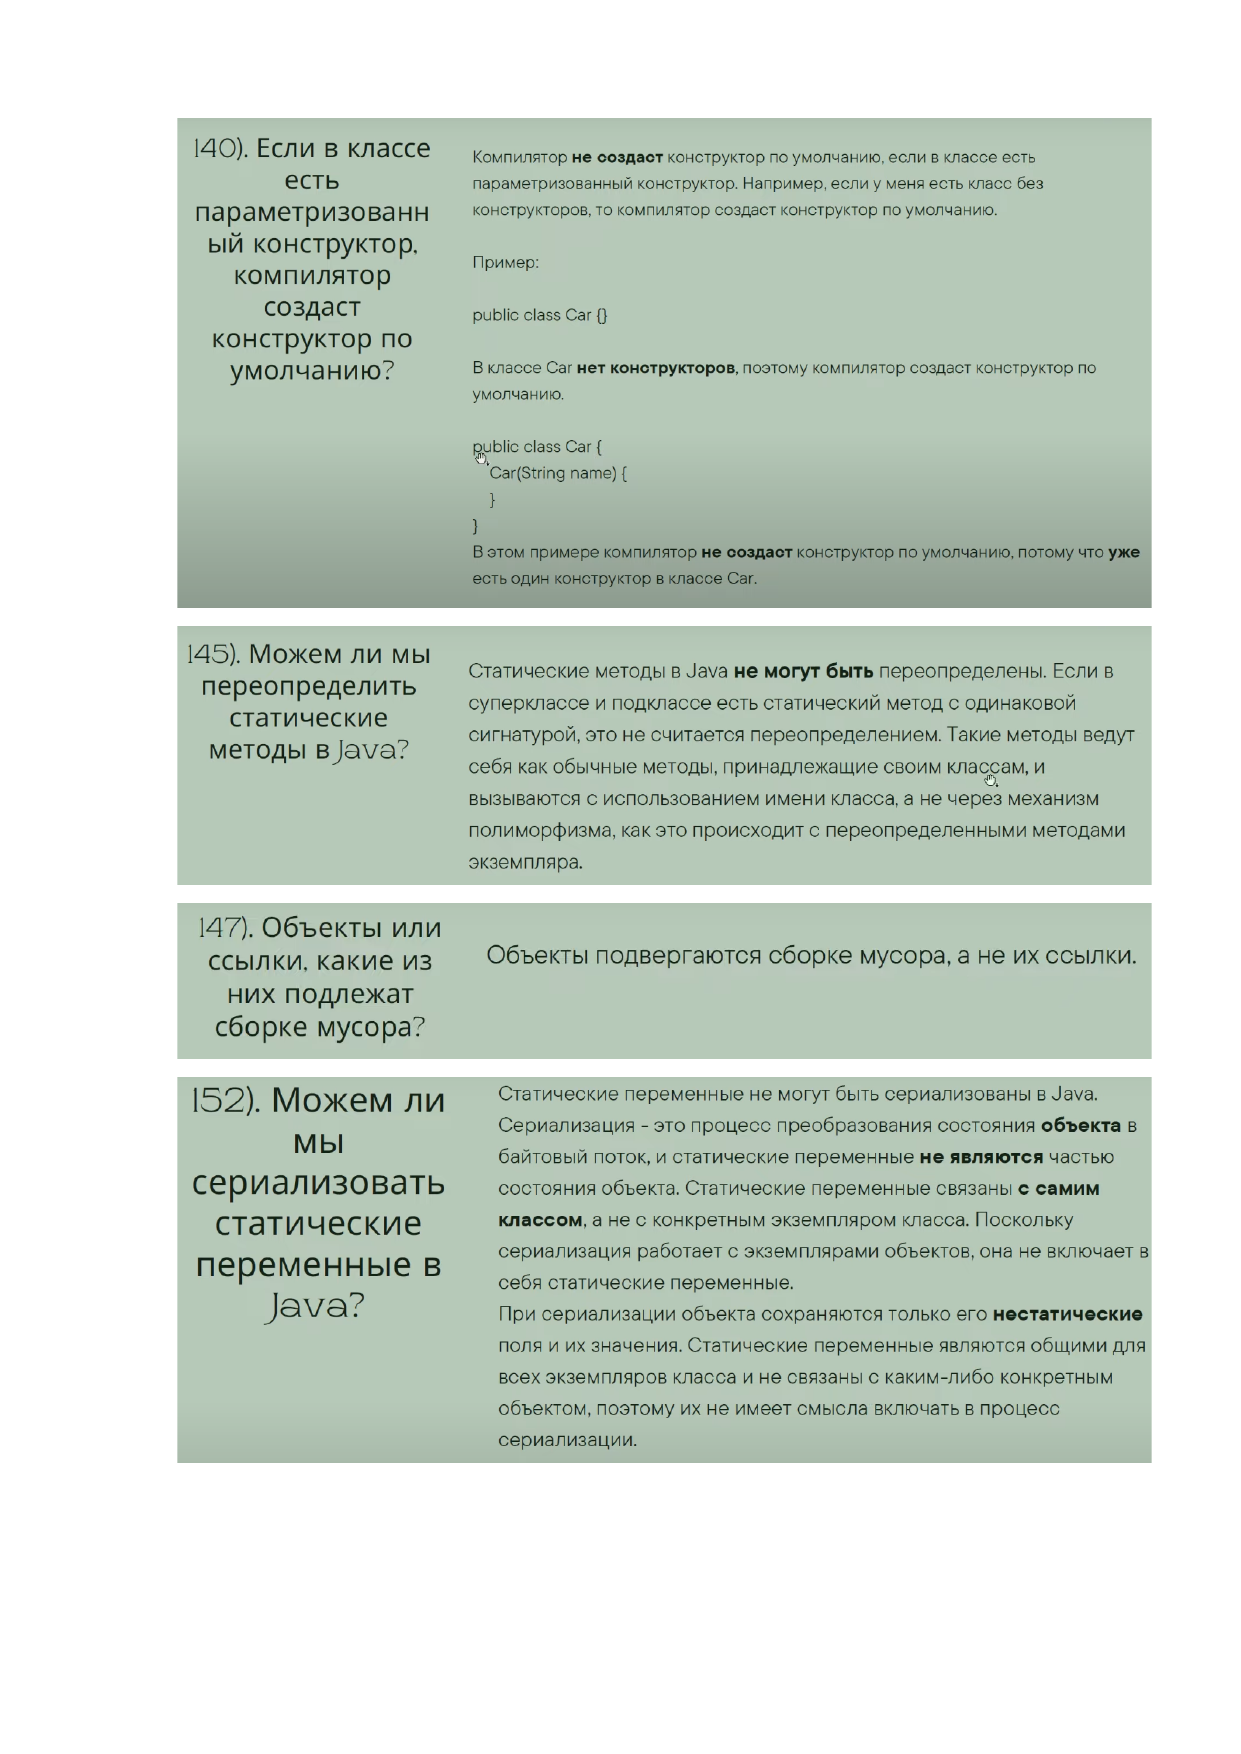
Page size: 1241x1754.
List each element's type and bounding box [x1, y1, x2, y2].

picture [177, 1077, 1152, 1463]
picture [177, 626, 1152, 885]
picture [177, 118, 1152, 608]
picture [177, 903, 1152, 1059]
